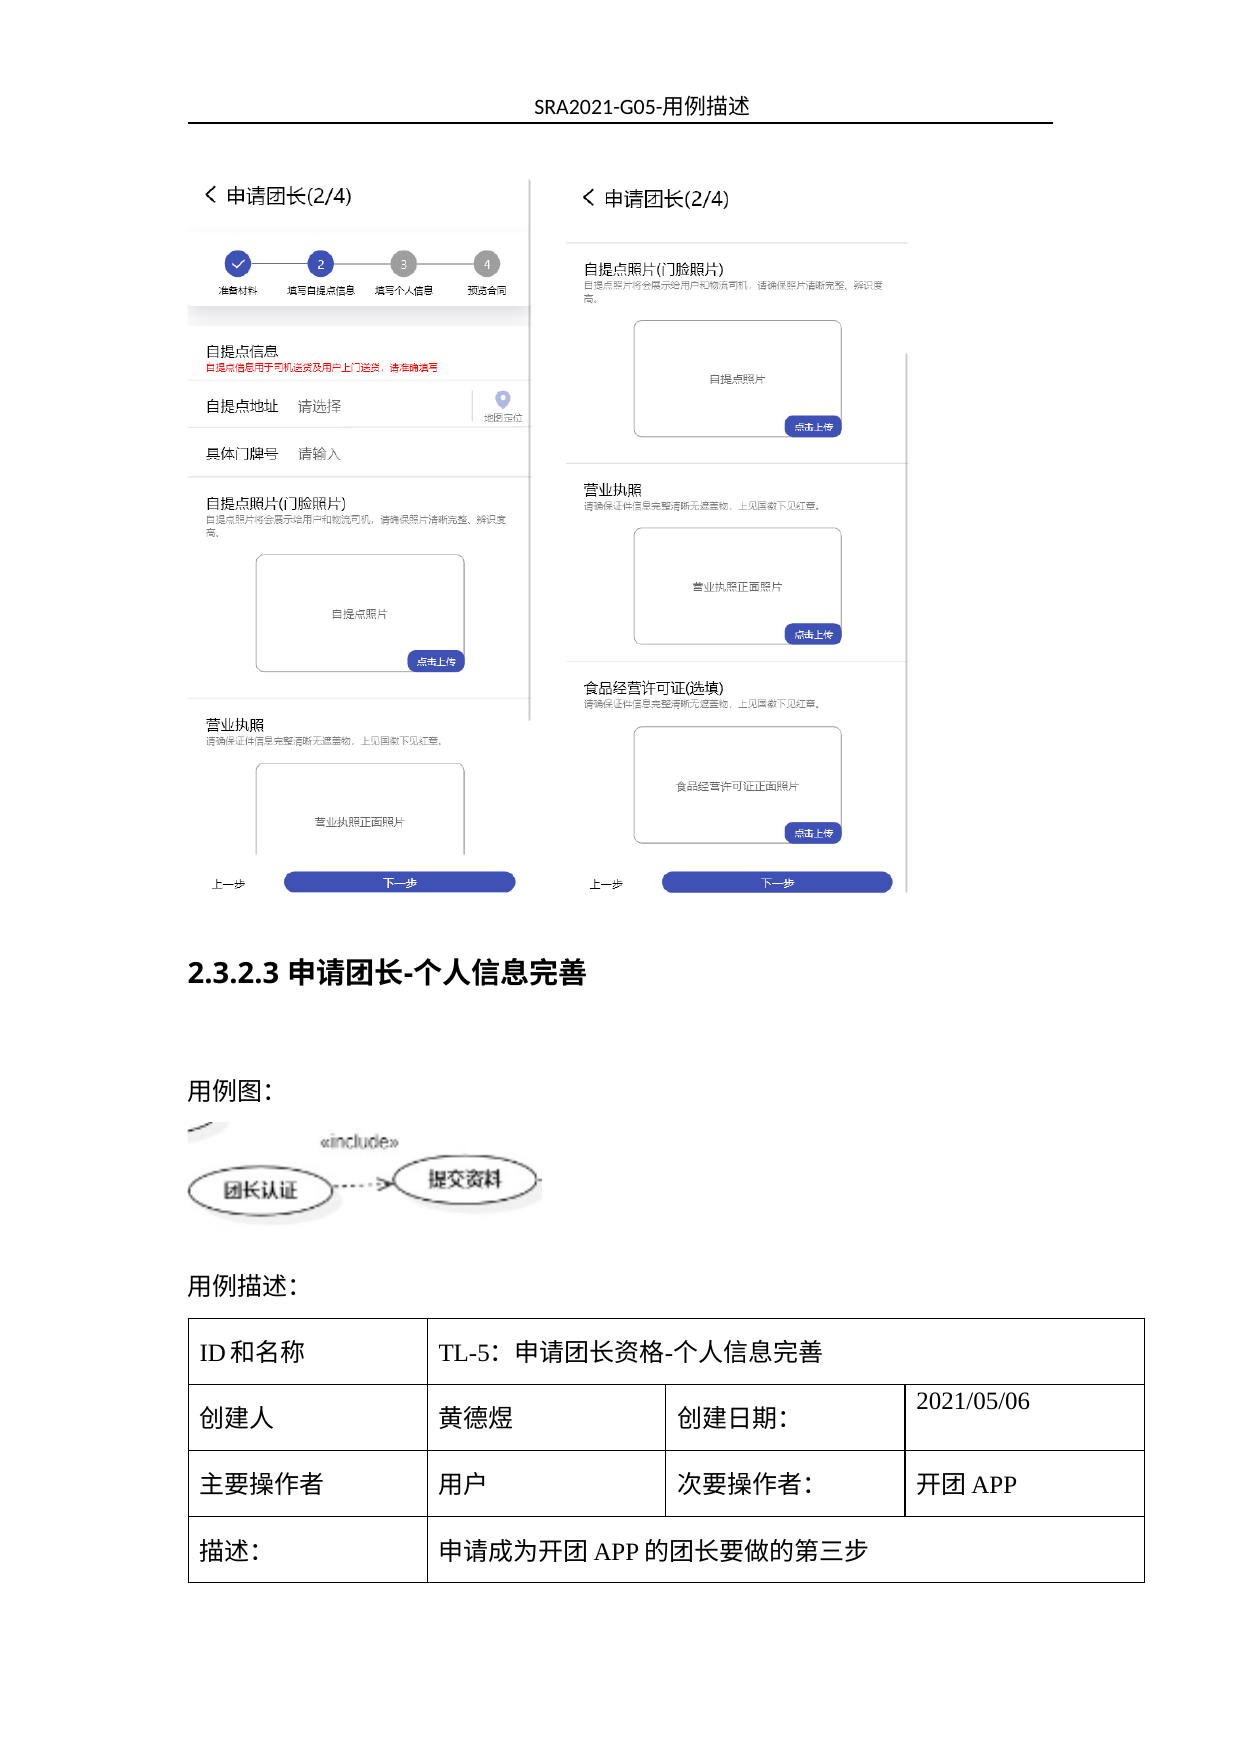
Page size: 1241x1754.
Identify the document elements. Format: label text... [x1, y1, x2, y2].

subtitle 2.3.2.3 申请团长-个人信息完善 [187, 939, 1053, 1004]
table_cell 开团APP [906, 1451, 1144, 1516]
table_cell 用户 [428, 1451, 665, 1516]
table_cell 申请成为开团APP的团长要做的第三步 [428, 1517, 1144, 1582]
table_cell 次要操作者： [666, 1451, 904, 1516]
table_cell 2021/05/06 [906, 1385, 1144, 1449]
text 用例图： [187, 1057, 1053, 1122]
table_cell 主要操作者 [189, 1451, 427, 1516]
text 用例描述： [187, 1252, 1053, 1317]
table_header ID和名称 [189, 1319, 427, 1383]
table_cell 创建人 [189, 1385, 427, 1449]
picture [187, 1122, 543, 1239]
table_header TL-5：申请团长资格-个人信息完善 [428, 1319, 1144, 1383]
table_cell 黄德煜 [428, 1385, 665, 1449]
picture [566, 166, 909, 908]
table_cell 描述： [189, 1517, 427, 1582]
picture [187, 163, 532, 908]
table_cell 创建日期： [666, 1385, 904, 1449]
